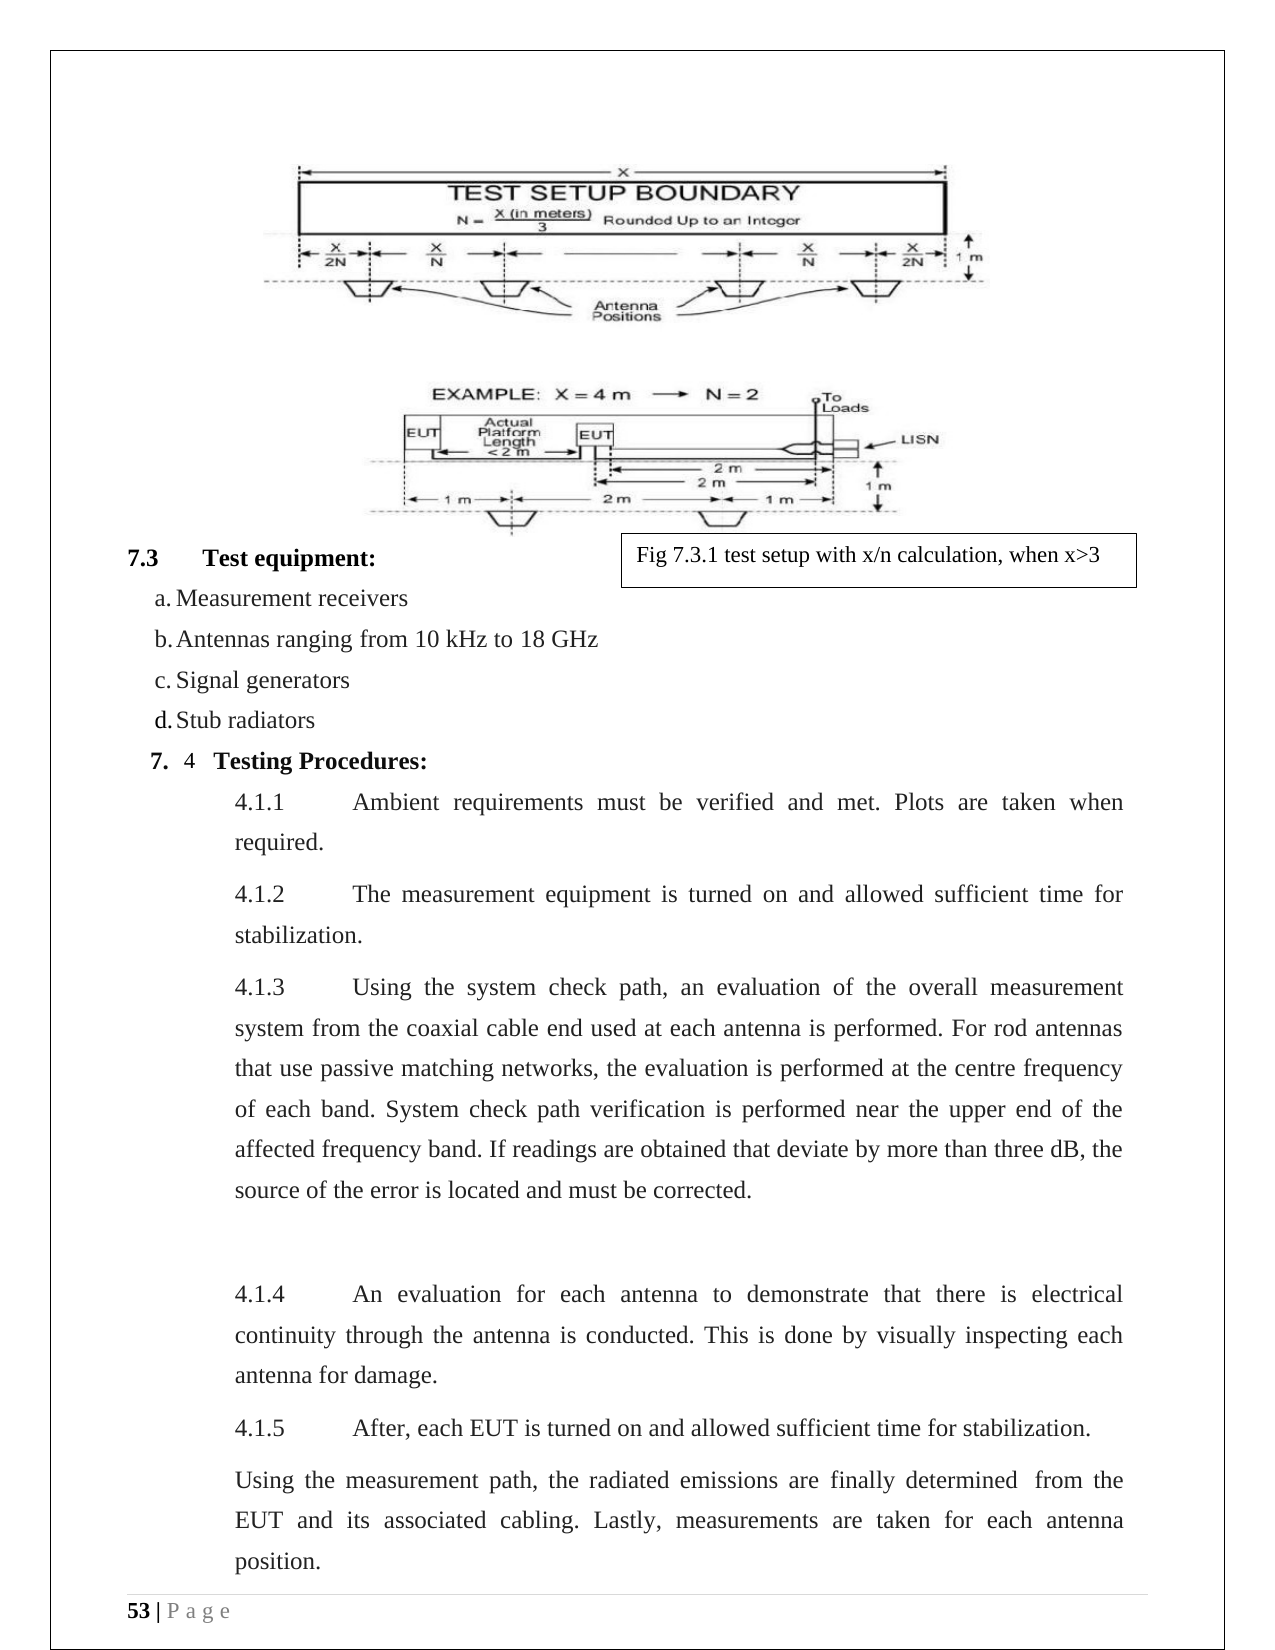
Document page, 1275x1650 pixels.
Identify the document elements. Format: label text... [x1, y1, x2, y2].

list Antennas ranging from 10 kHz to 18 GHz [154, 624, 1148, 653]
text 4.1.2 The measurement equipment is turned on and allowed sufficient time for stabilization. [234, 879, 1124, 949]
text 4.1.1 Ambient requirements must be verified and met. Plots are taken when required. [234, 787, 1124, 856]
list Testing Procedures: [199, 746, 1148, 775]
list Measurement receivers [154, 583, 1148, 612]
text 4.1.5 After, each EUT is turned on and allowed sufficient time for stabilization. [234, 1413, 1124, 1442]
text 4.1.4 An evaluation for each antenna to demonstrate that there is electrical continuity through the antenna is conducted. This is done by visually inspecting each antenna for damage. [234, 1279, 1124, 1389]
list Signal generators [154, 665, 1148, 693]
text Using the measurement path, the radiated emissions are finally determined from the EUT and its associated cabling. Lastly, measurements are taken for each antenna position. [234, 1465, 1124, 1575]
text 4.1.3 Using the system check path, an evaluation of the overall measurement system from the coaxial cable end used at each antenna is performed. For rod antennas that use passive matching networks, the evaluation is performed at the centre frequency of each band. System check path verification is performed near the upper end of the affected frequency band. If readings are obtained that deviate by more than three dB, the source of the error is located and must be corrected. [234, 972, 1124, 1204]
list Stub radiators [154, 705, 1148, 734]
picture [263, 164, 990, 537]
